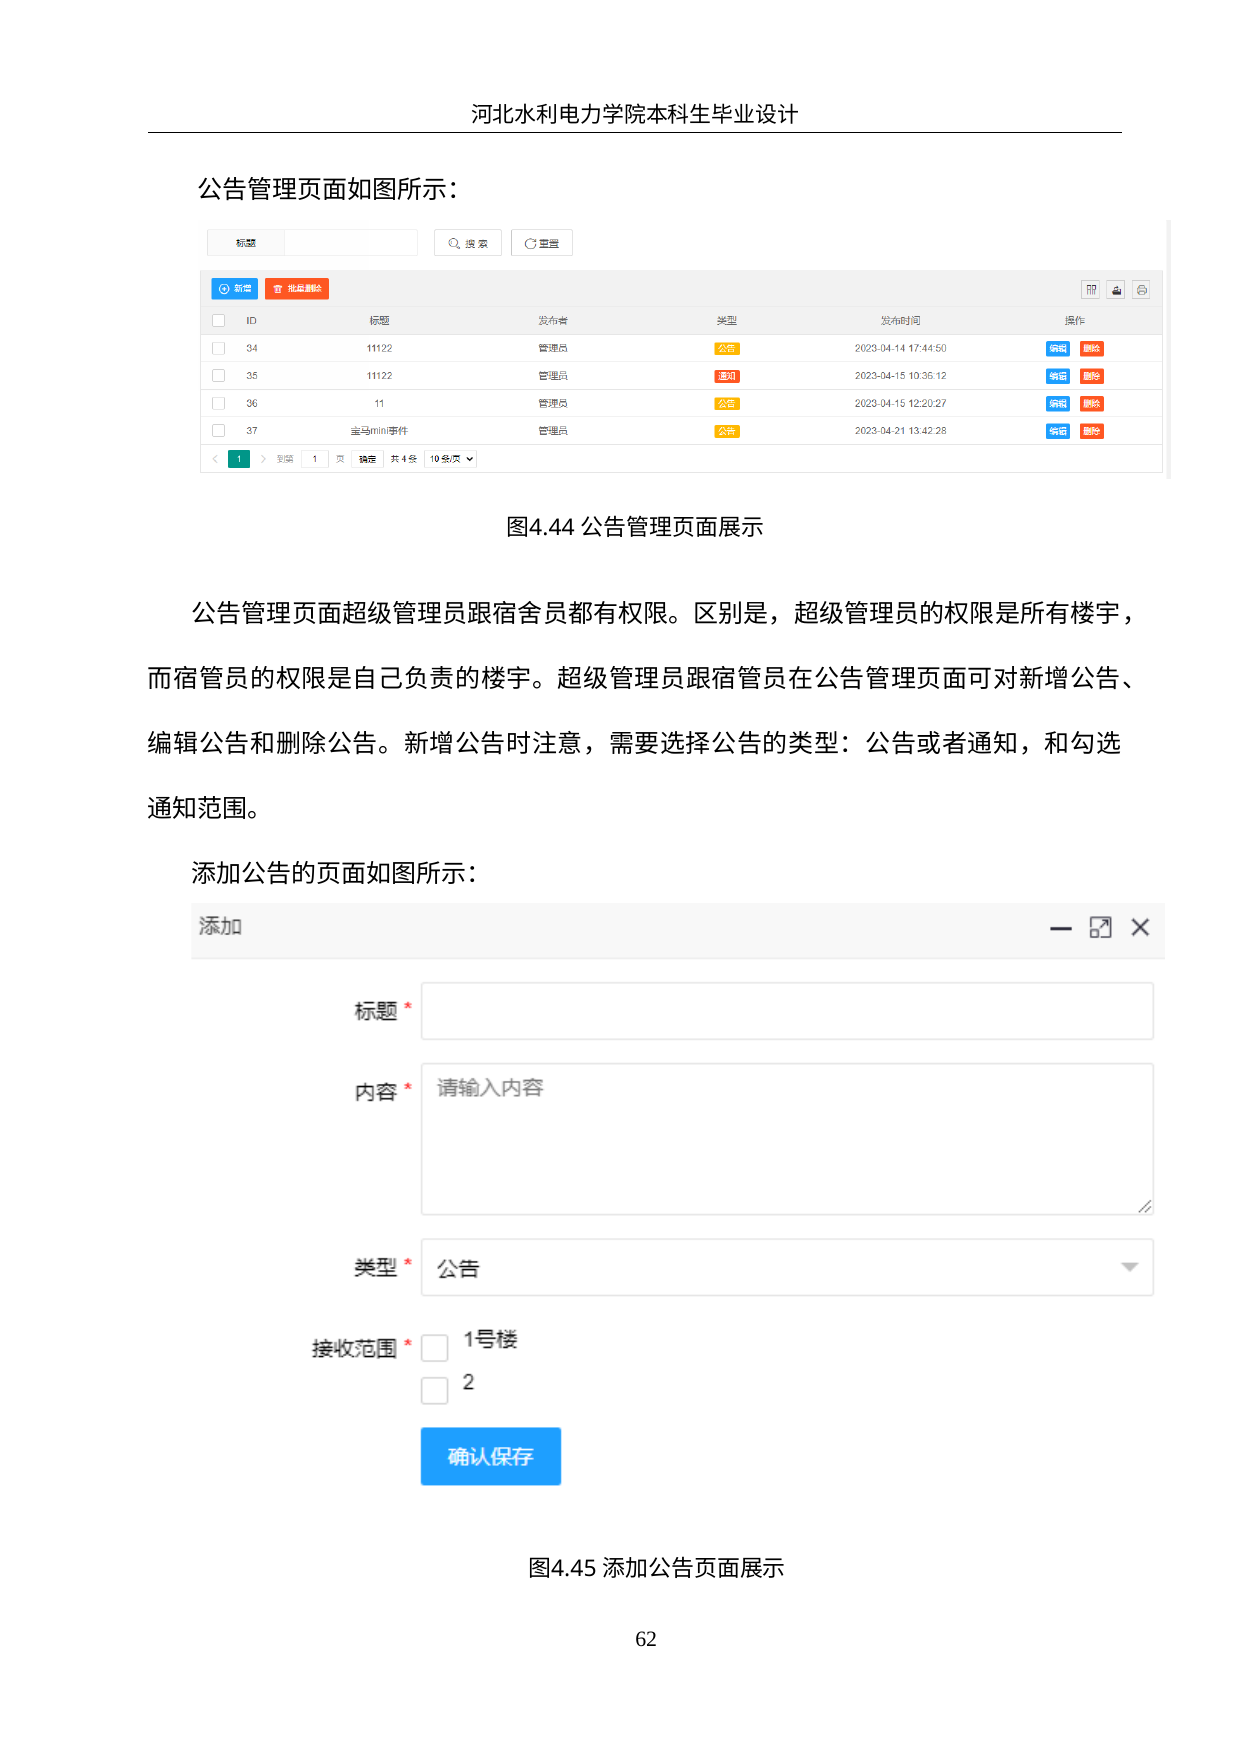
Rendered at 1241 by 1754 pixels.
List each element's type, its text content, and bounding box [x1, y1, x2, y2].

picture [191, 903, 1165, 1507]
text 公告管理页面如图所示： [148, 155, 1122, 220]
text 公告管理页面超级管理员跟宿舍员都有权限。区别是，超级管理员的权限是所有楼宇，而宿管员的权限是自己负责的楼宇。超级管理员跟宿管员在公告管理页面可对新增公告、编辑公告和删除公告。新增公告时注意，需要选择公告的类型：公告或者通知，和勾选通知范围。 [148, 579, 1122, 839]
text 添加公告的页面如图所示： [148, 839, 1122, 904]
picture [197, 220, 1171, 479]
